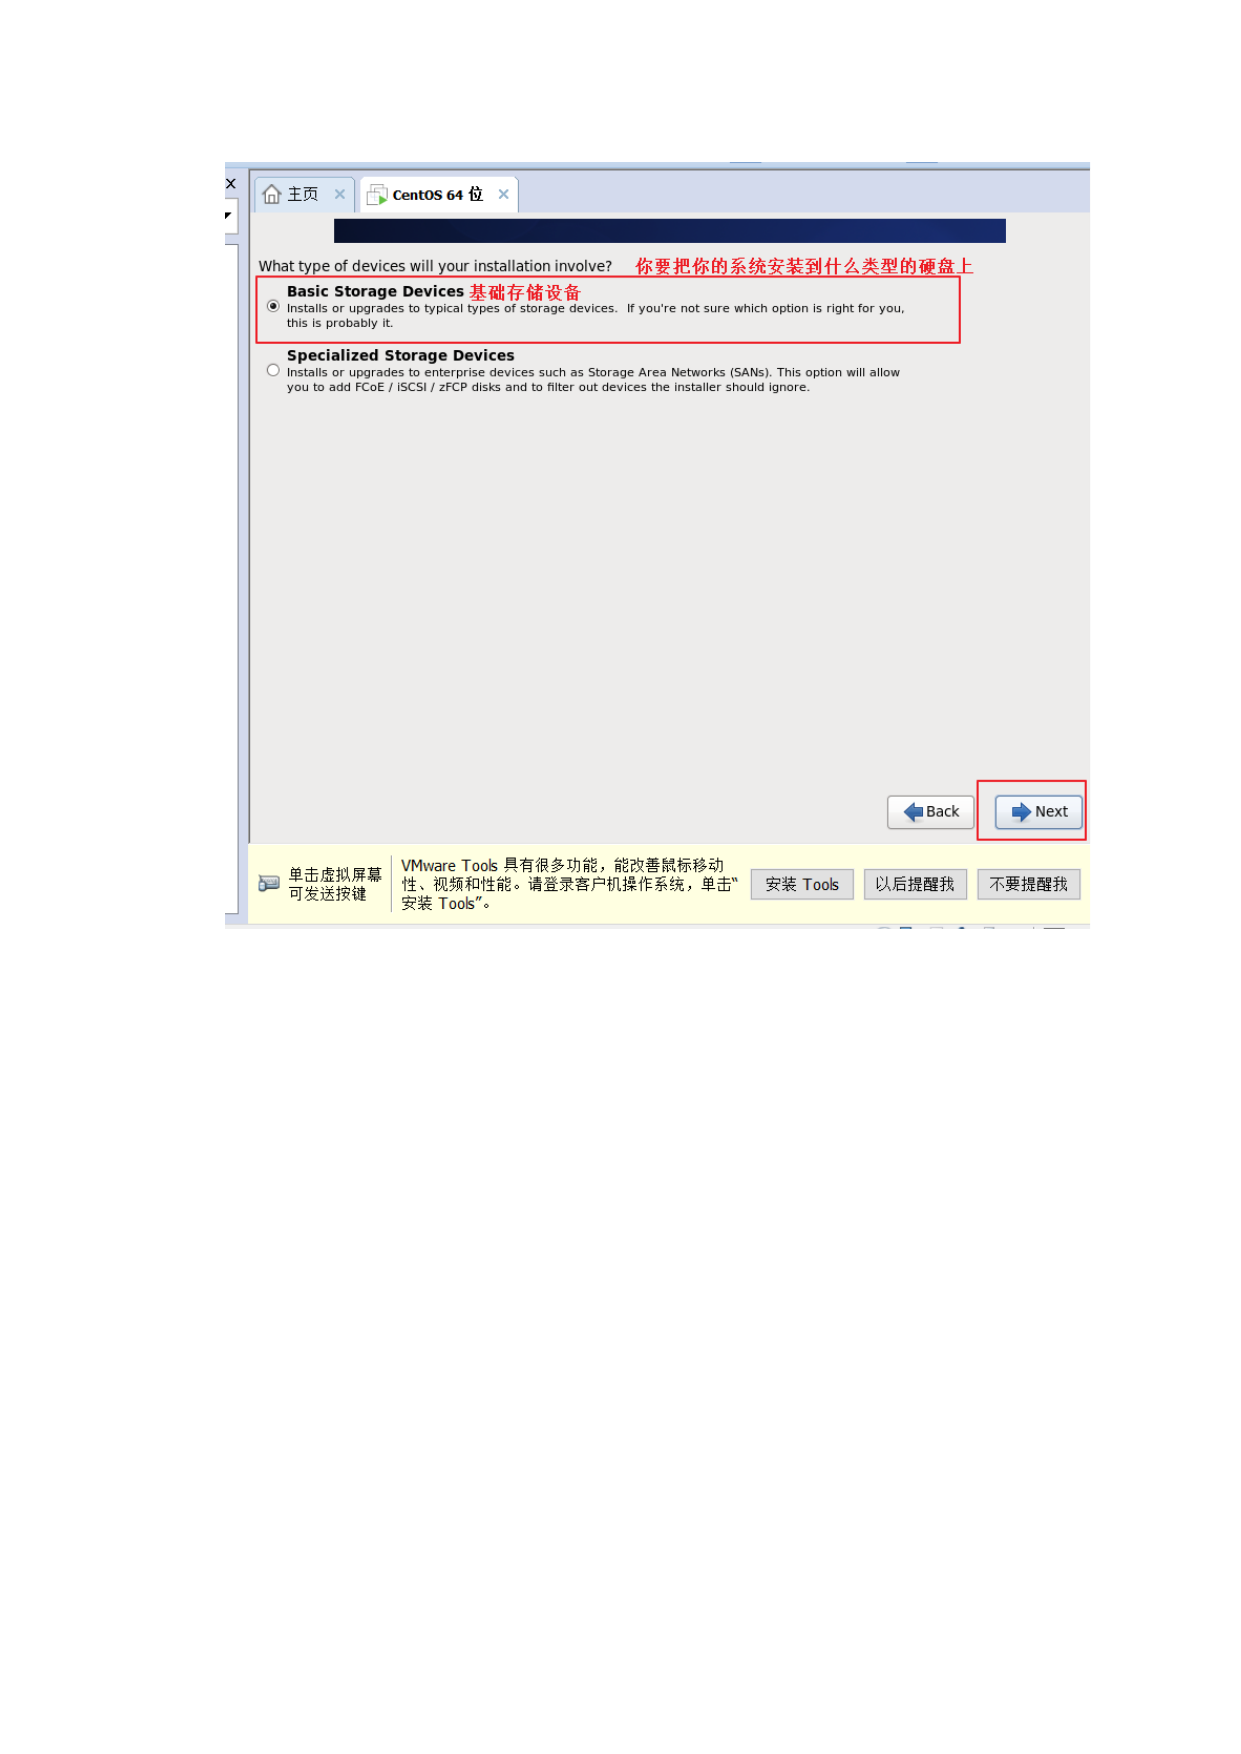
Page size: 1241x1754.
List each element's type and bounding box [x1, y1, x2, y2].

picture [225, 162, 1091, 929]
